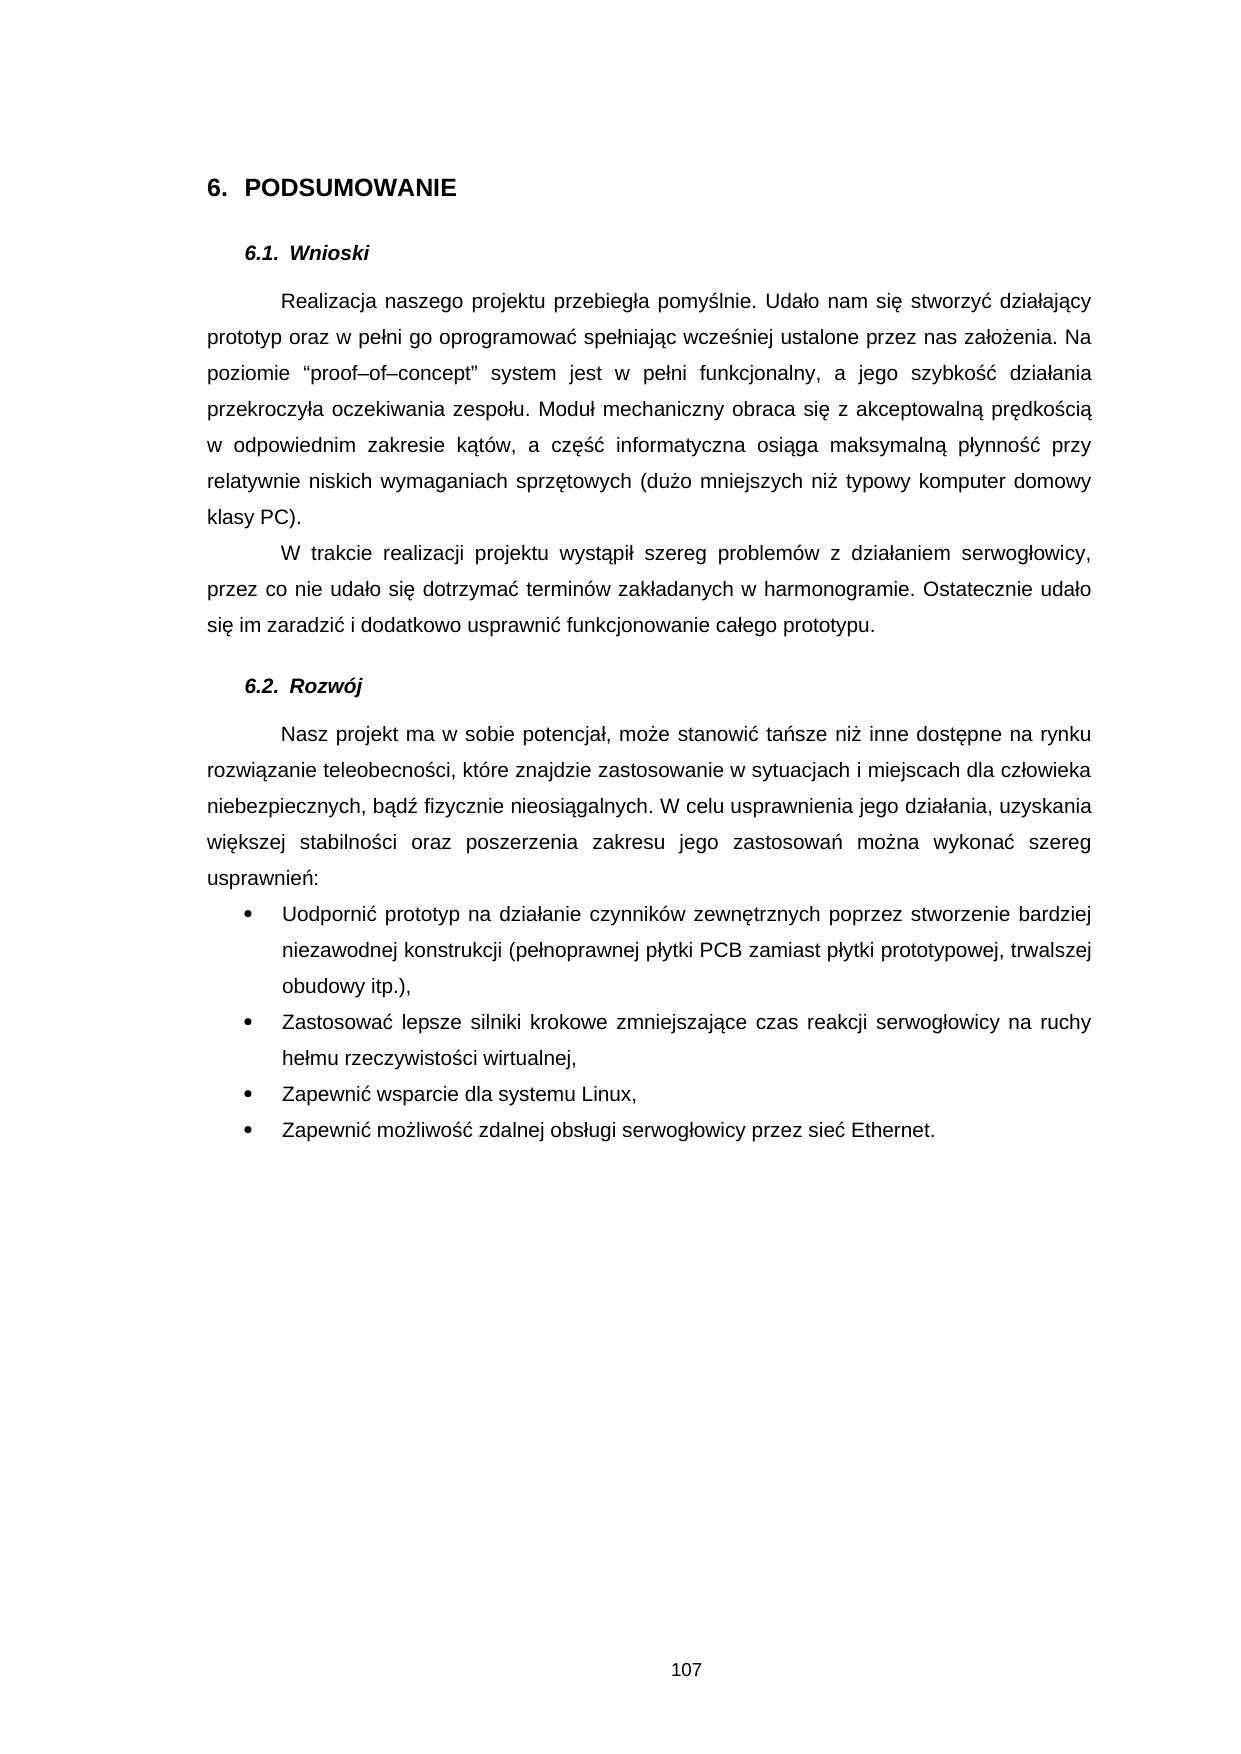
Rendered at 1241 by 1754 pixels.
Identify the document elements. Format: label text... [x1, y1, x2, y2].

subtitle PODSUMOWANIE [207, 173, 1092, 201]
text Nasz projekt ma w sobie potencjał, może stanowić tańsze niż inne dostępne na rynku rozwiązanie teleobecności, które znajdzie zastosowanie w sytuacjach i miejscach dla człowieka niebezpiecznych, bądź fizycznie nieosiągalnych. W celu usprawnienia jego działania, uzyskania większej stabilności oraz poszerzenia zakresu jego zastosowań można wykonać szereg usprawnień: [207, 722, 1092, 890]
subtitle Rozwój [244, 674, 1092, 698]
list Zastosować lepsze silniki krokowe zmniejszające czas reakcji serwogłowicy na ruchy hełmu rzeczywistości wirtualnej, [244, 1010, 1092, 1070]
list Zapewnić wsparcie dla systemu Linux, [244, 1082, 1092, 1106]
list Zapewnić możliwość zdalnej obsługi serwogłowicy przez sieć Ethernet. [244, 1118, 1092, 1142]
subtitle Wnioski [244, 241, 1092, 265]
text W trakcie realizacji projektu wystąpił szereg problemów z działaniem serwogłowicy, przez co nie udało się dotrzymać terminów zakładanych w harmonogramie. Ostatecznie udało się im zaradzić i dodatkowo usprawnić funkcjonowanie całego prototypu. [207, 541, 1092, 637]
text Realizacja naszego projektu przebiegła pomyślnie. Udało nam się stworzyć działający prototyp oraz w pełni go oprogramować spełniając wcześniej ustalone przez nas założenia. Na poziomie “proof–of–concept” system jest w pełni funkcjonalny, a jego szybkość działania przekroczyła oczekiwania zespołu. Moduł mechaniczny obraca się z akceptowalną prędkością w odpowiednim zakresie kątów, a część informatyczna osiąga maksymalną płynność przy relatywnie niskich wymaganiach sprzętowych (dużo mniejszych niż typowy komputer domowy klasy PC). [207, 289, 1092, 529]
list Uodpornić prototyp na działanie czynników zewnętrznych poprzez stworzenie bardziej niezawodnej konstrukcji (pełnoprawnej płytki PCB zamiast płytki prototypowej, trwalszej obudowy itp.), [244, 902, 1092, 998]
